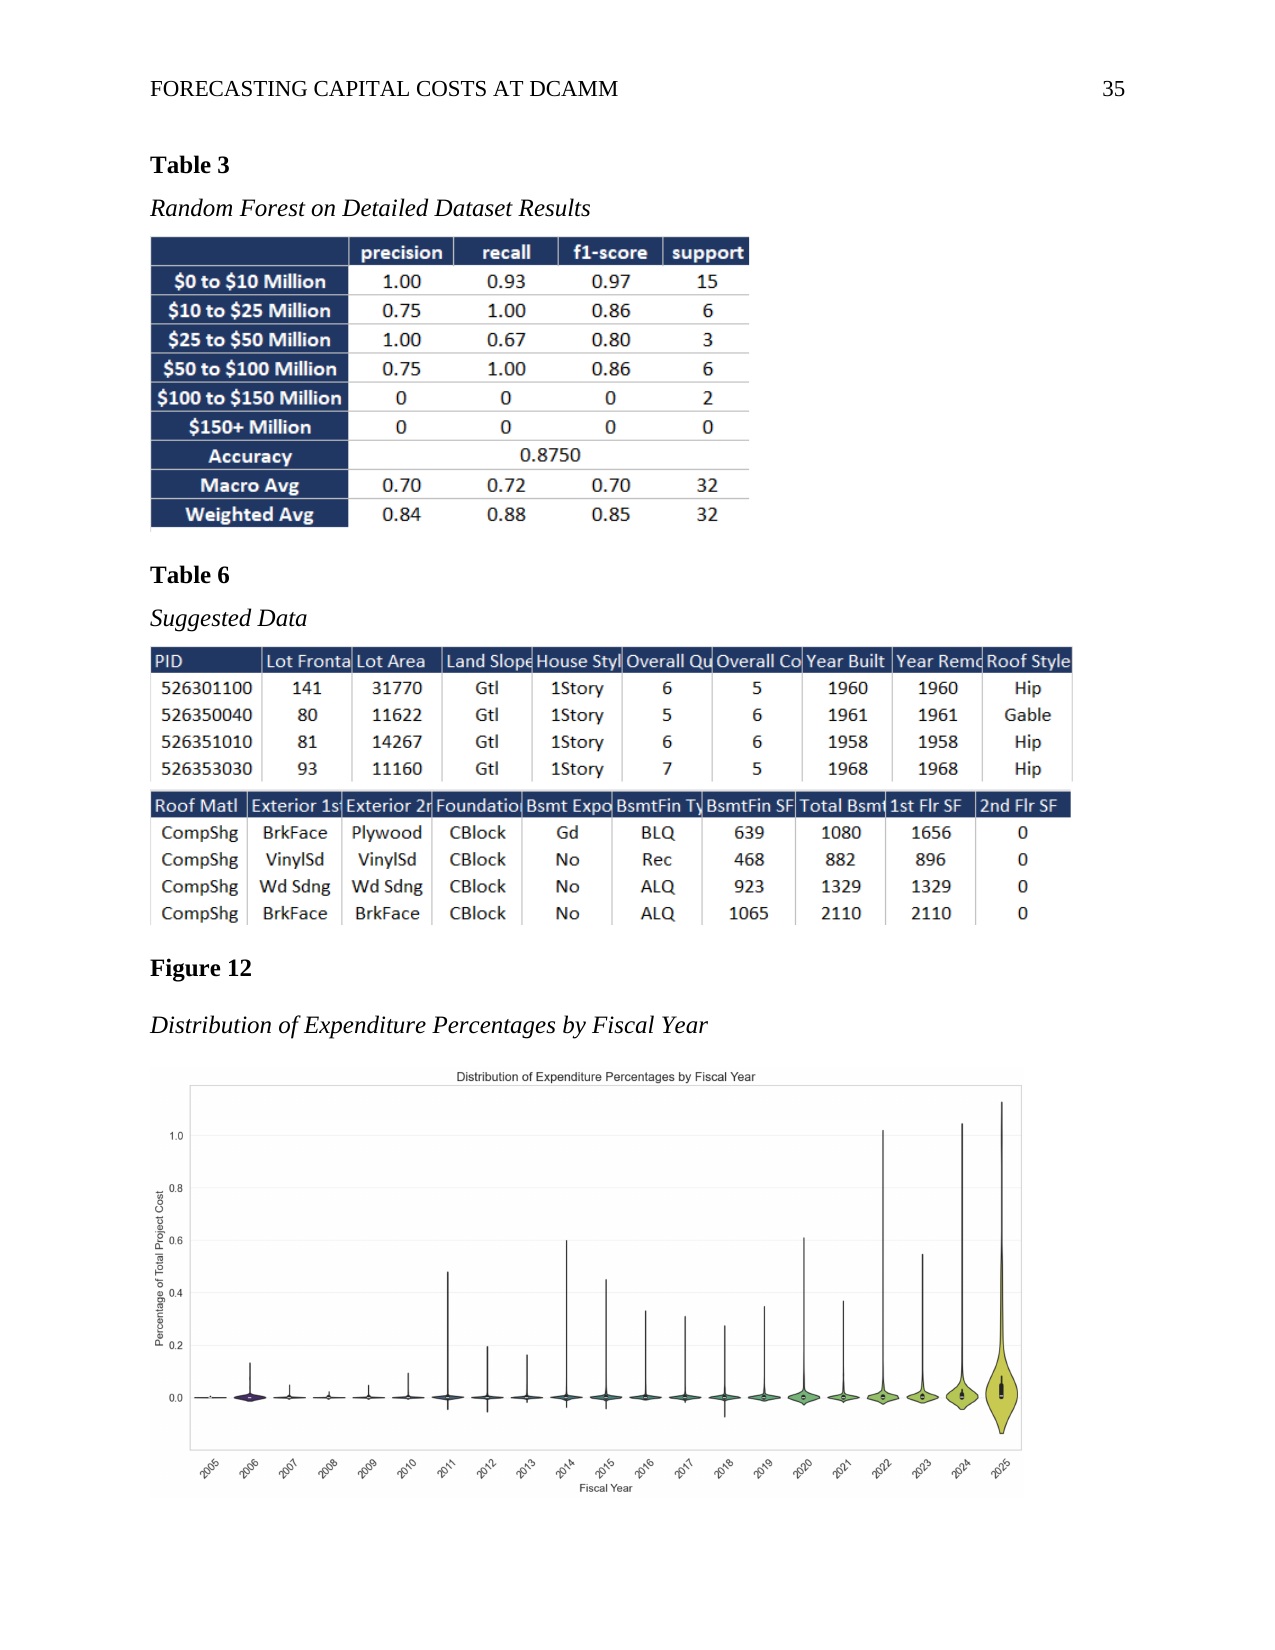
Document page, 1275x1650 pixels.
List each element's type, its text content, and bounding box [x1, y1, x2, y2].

text Figure 12 [150, 953, 1125, 982]
text Distribution of Expenditure Percentages by Fiscal Year [150, 1010, 1125, 1039]
text Random Forest on Detailed Dataset Results [150, 193, 1125, 222]
picture [150, 1067, 1025, 1498]
text Table 6 [150, 560, 1125, 589]
text Suggested Data [150, 603, 1125, 632]
picture [150, 236, 750, 532]
picture [150, 646, 1073, 925]
text Table 3 [150, 150, 1125, 179]
